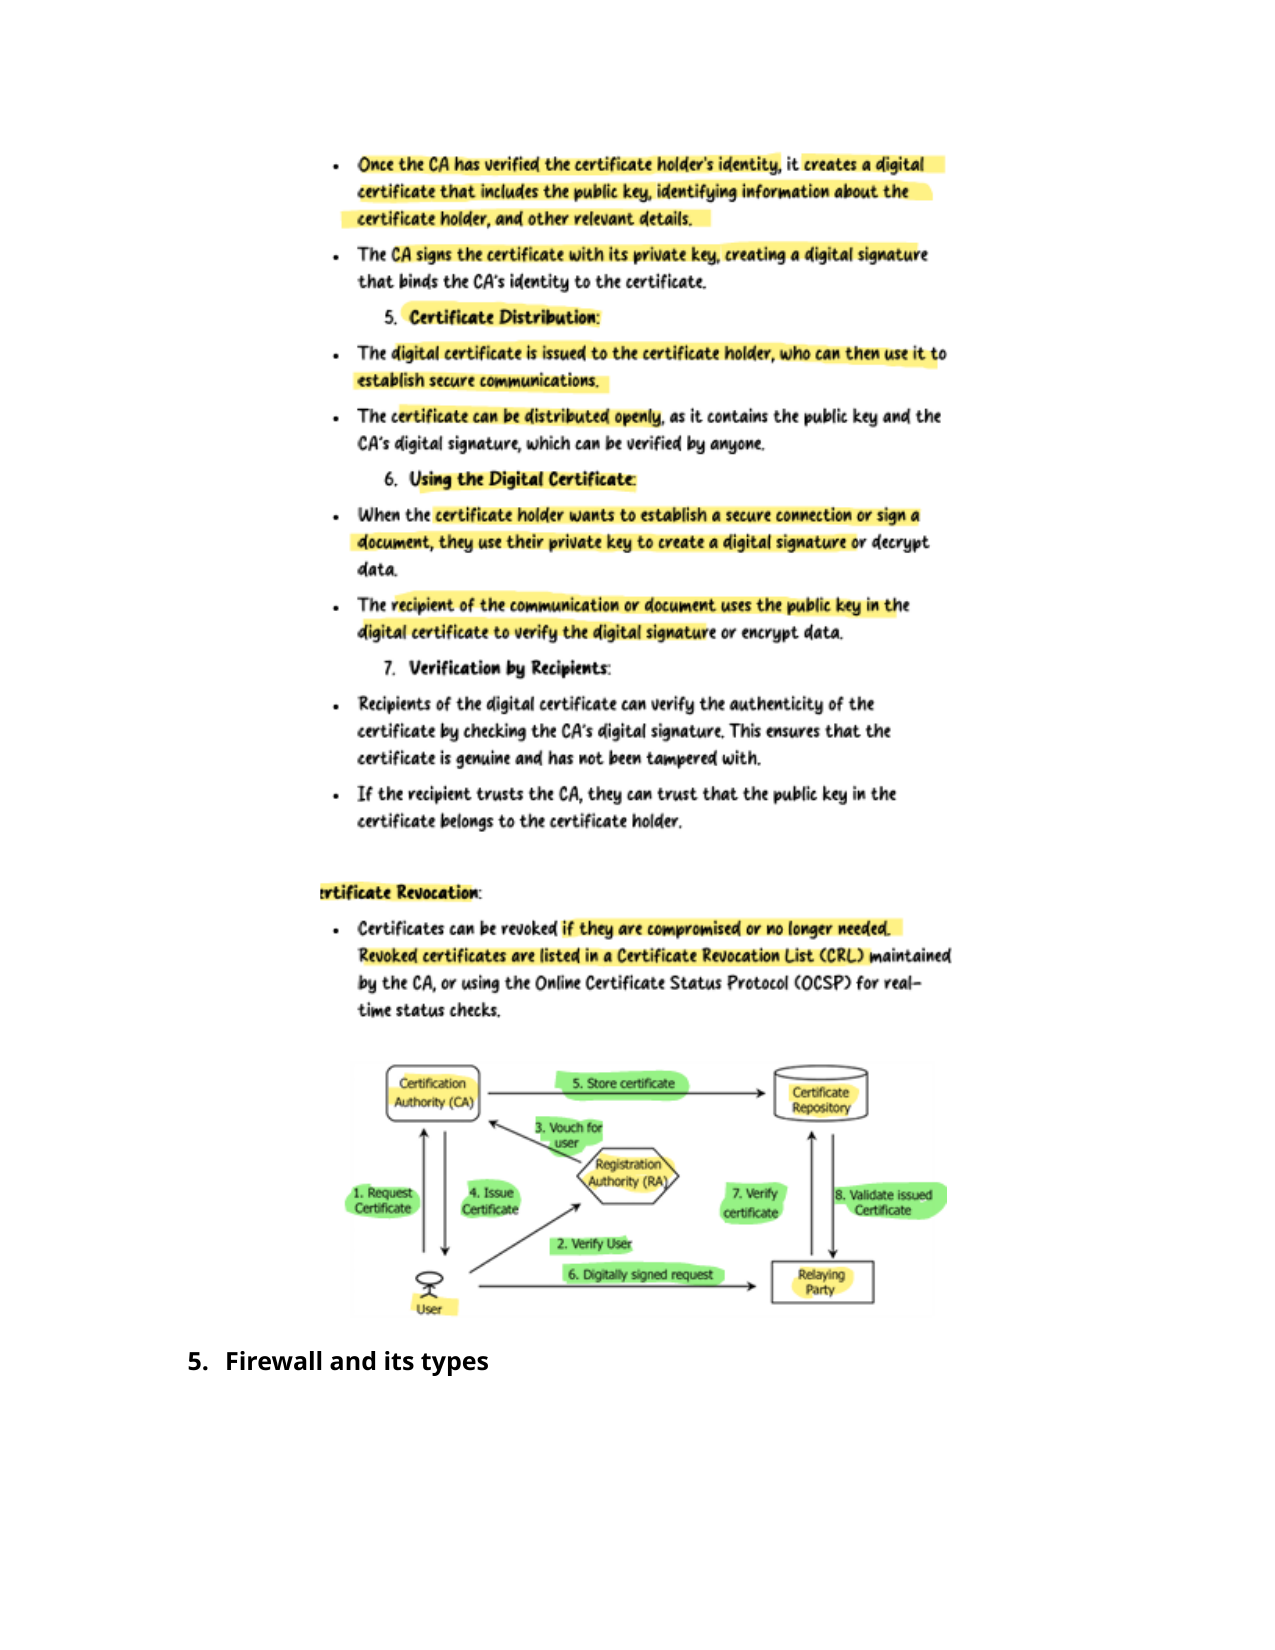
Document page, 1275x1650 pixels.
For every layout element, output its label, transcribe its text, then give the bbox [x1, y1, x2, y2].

list Firewall and its types [187, 1344, 1125, 1378]
picture [328, 1046, 947, 1322]
picture [320, 150, 955, 1026]
